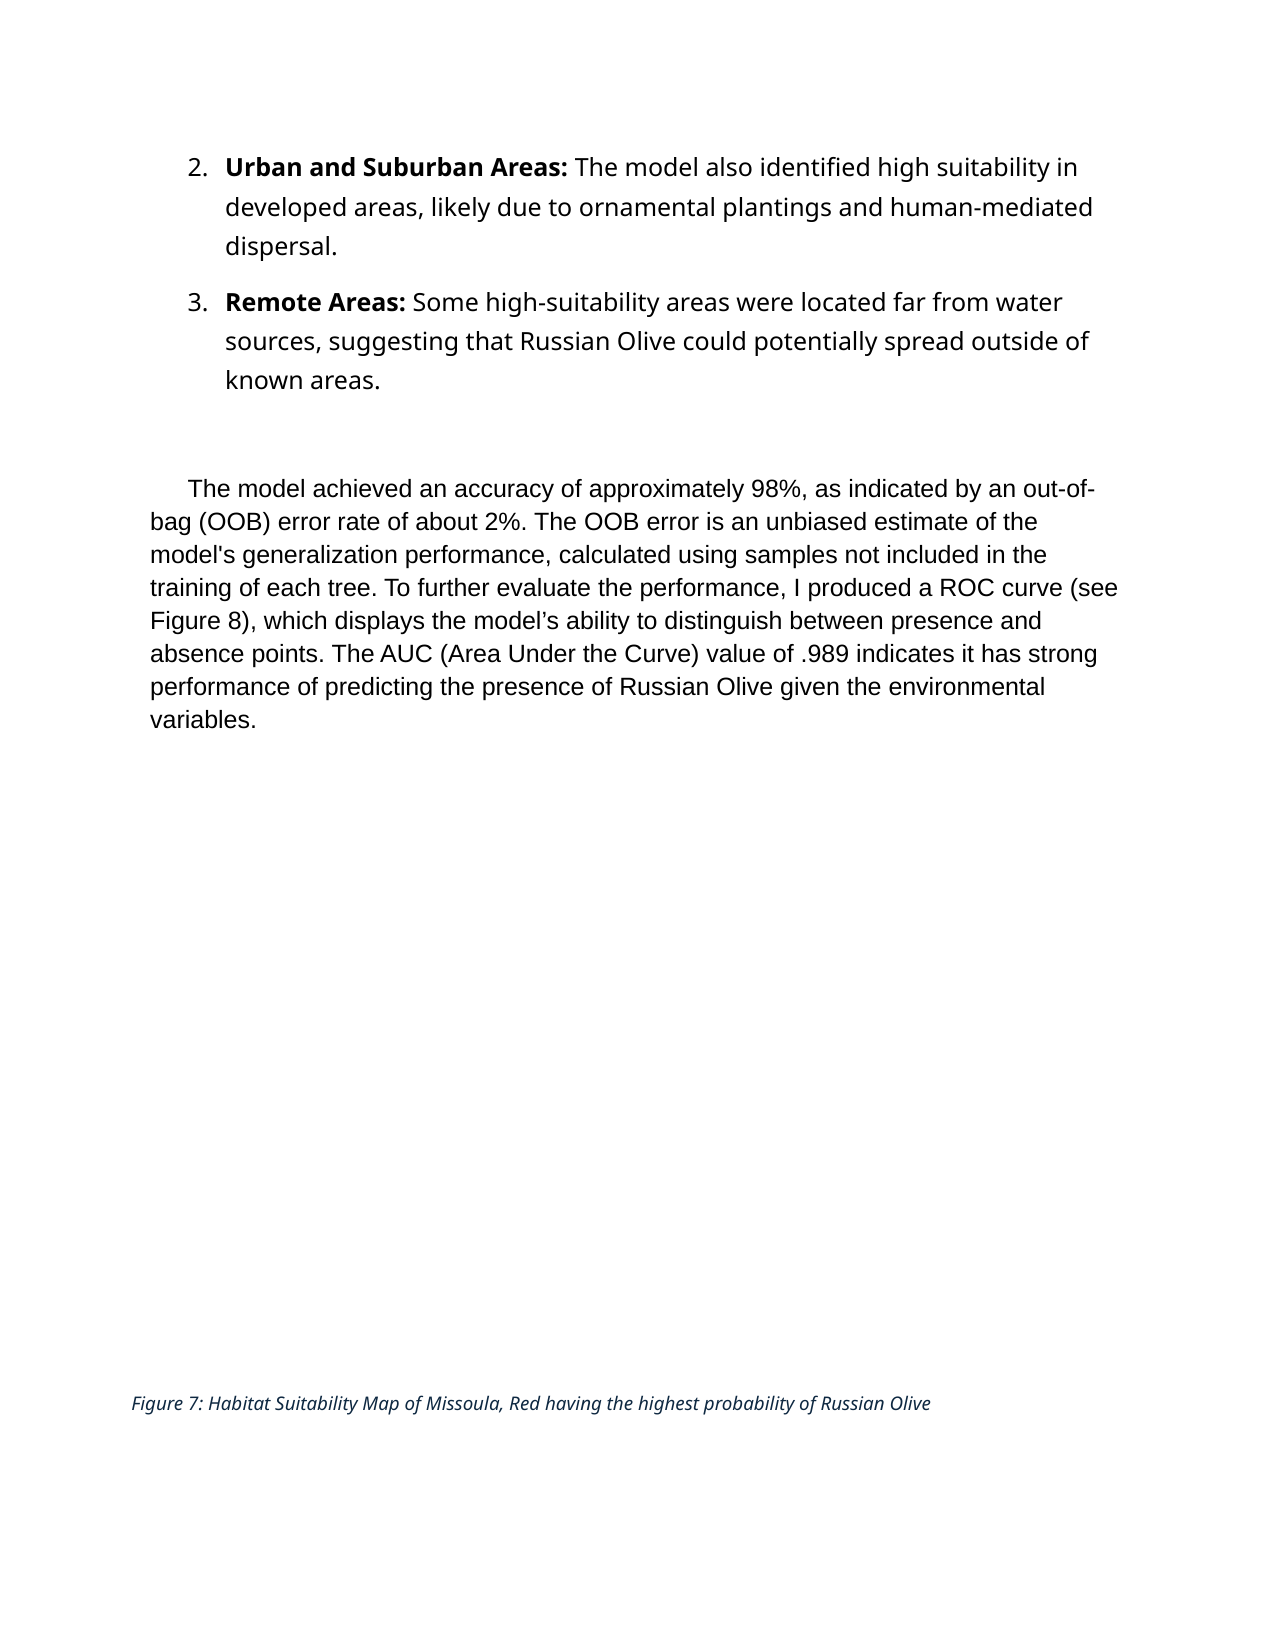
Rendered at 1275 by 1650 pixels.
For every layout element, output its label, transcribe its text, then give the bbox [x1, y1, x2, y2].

list Remote Areas: Some high-suitability areas were located far from water sources, suggesting that Russian Olive could potentially spread outside of known areas. [187, 284, 1125, 397]
list Urban and Suburban Areas: The model also identified high suitability in developed areas, likely due to ornamental plantings and human-mediated dispersal. [187, 150, 1125, 262]
text The model achieved an accuracy of approximately 98%, as indicated by an out-of-bag (OOB) error rate of about 2%. The OOB error is an unbiased estimate of the model's generalization performance, calculated using samples not included in the training of each tree. To further evaluate the performance, I produced a ROC curve (see Figure 8), which displays the model’s ability to distinguish between presence and absence points. The AUC (Area Under the Curve) value of .989 indicates it has strong performance of predicting the presence of Russian Olive given the environmental variables. [150, 474, 1125, 734]
